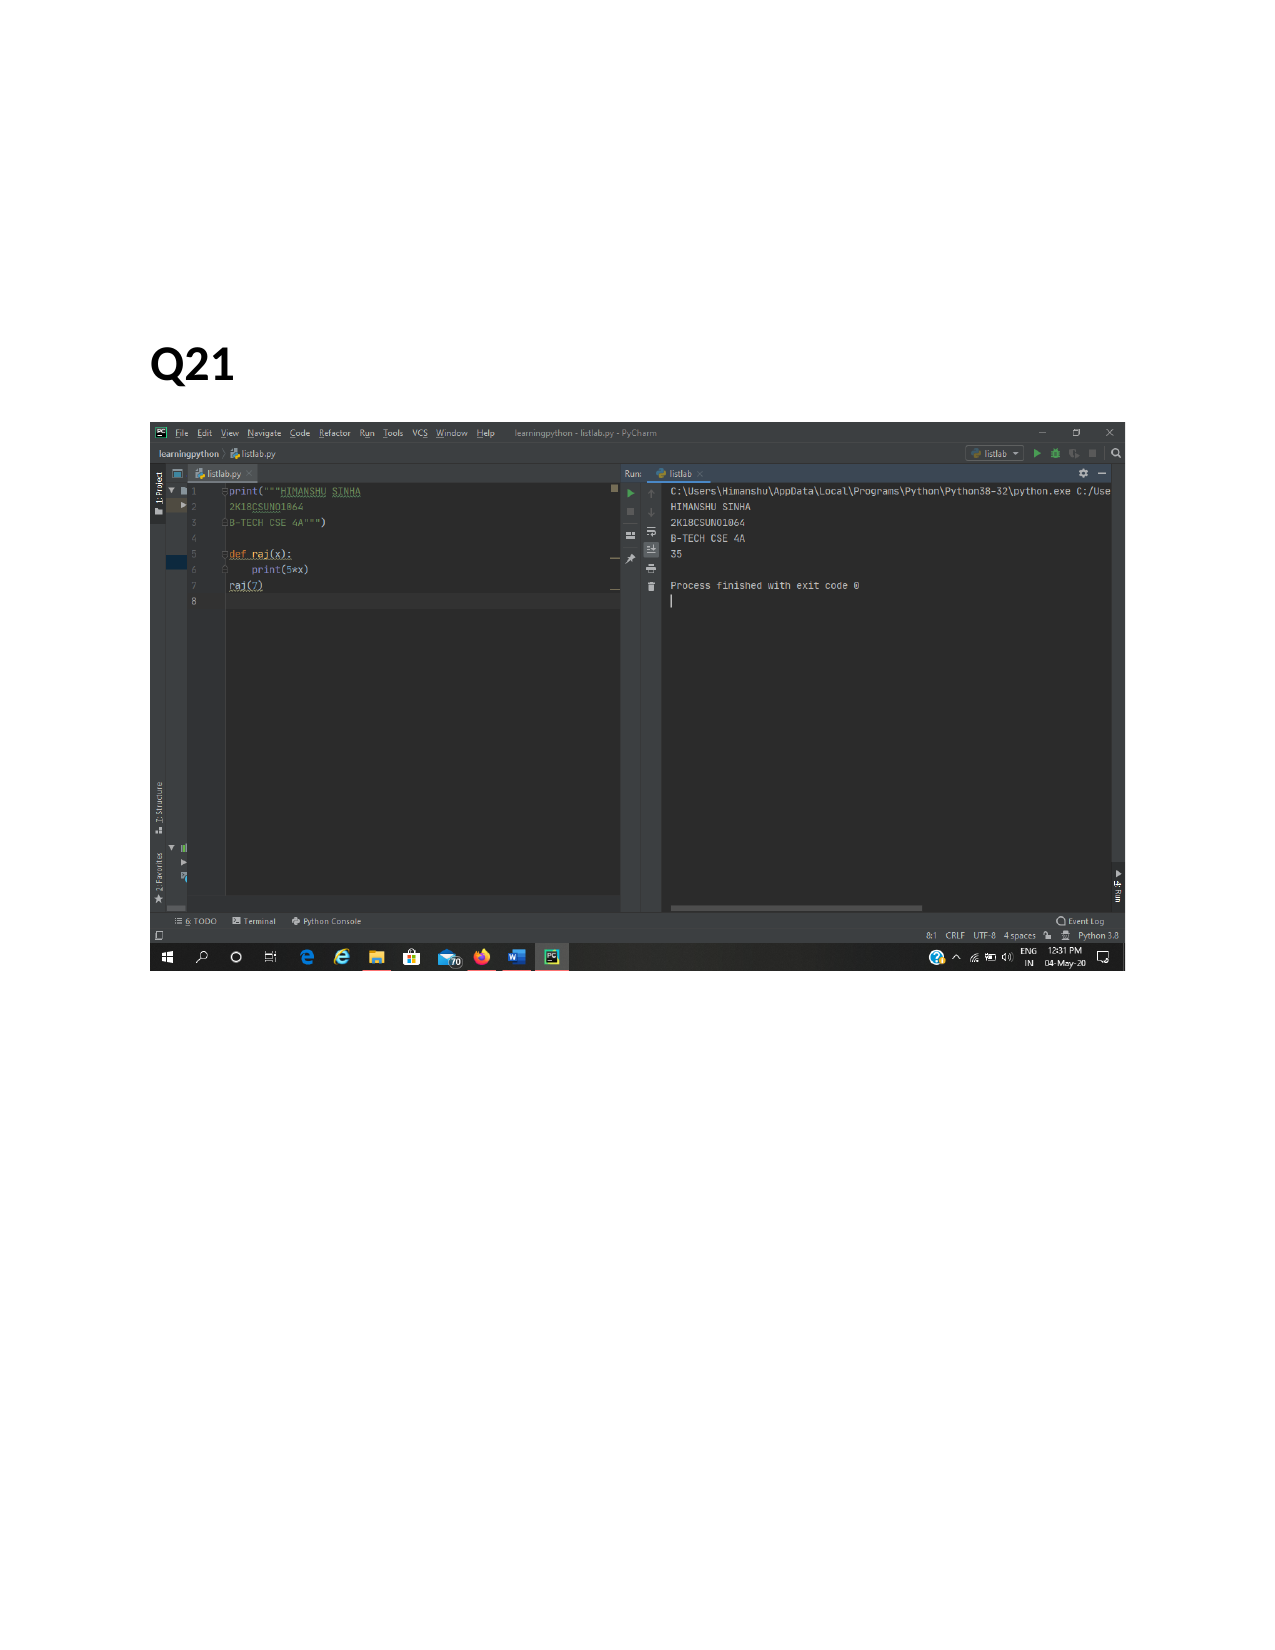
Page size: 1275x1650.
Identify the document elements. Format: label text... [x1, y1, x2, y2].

text Q21 [150, 332, 1125, 393]
picture [150, 422, 1125, 971]
